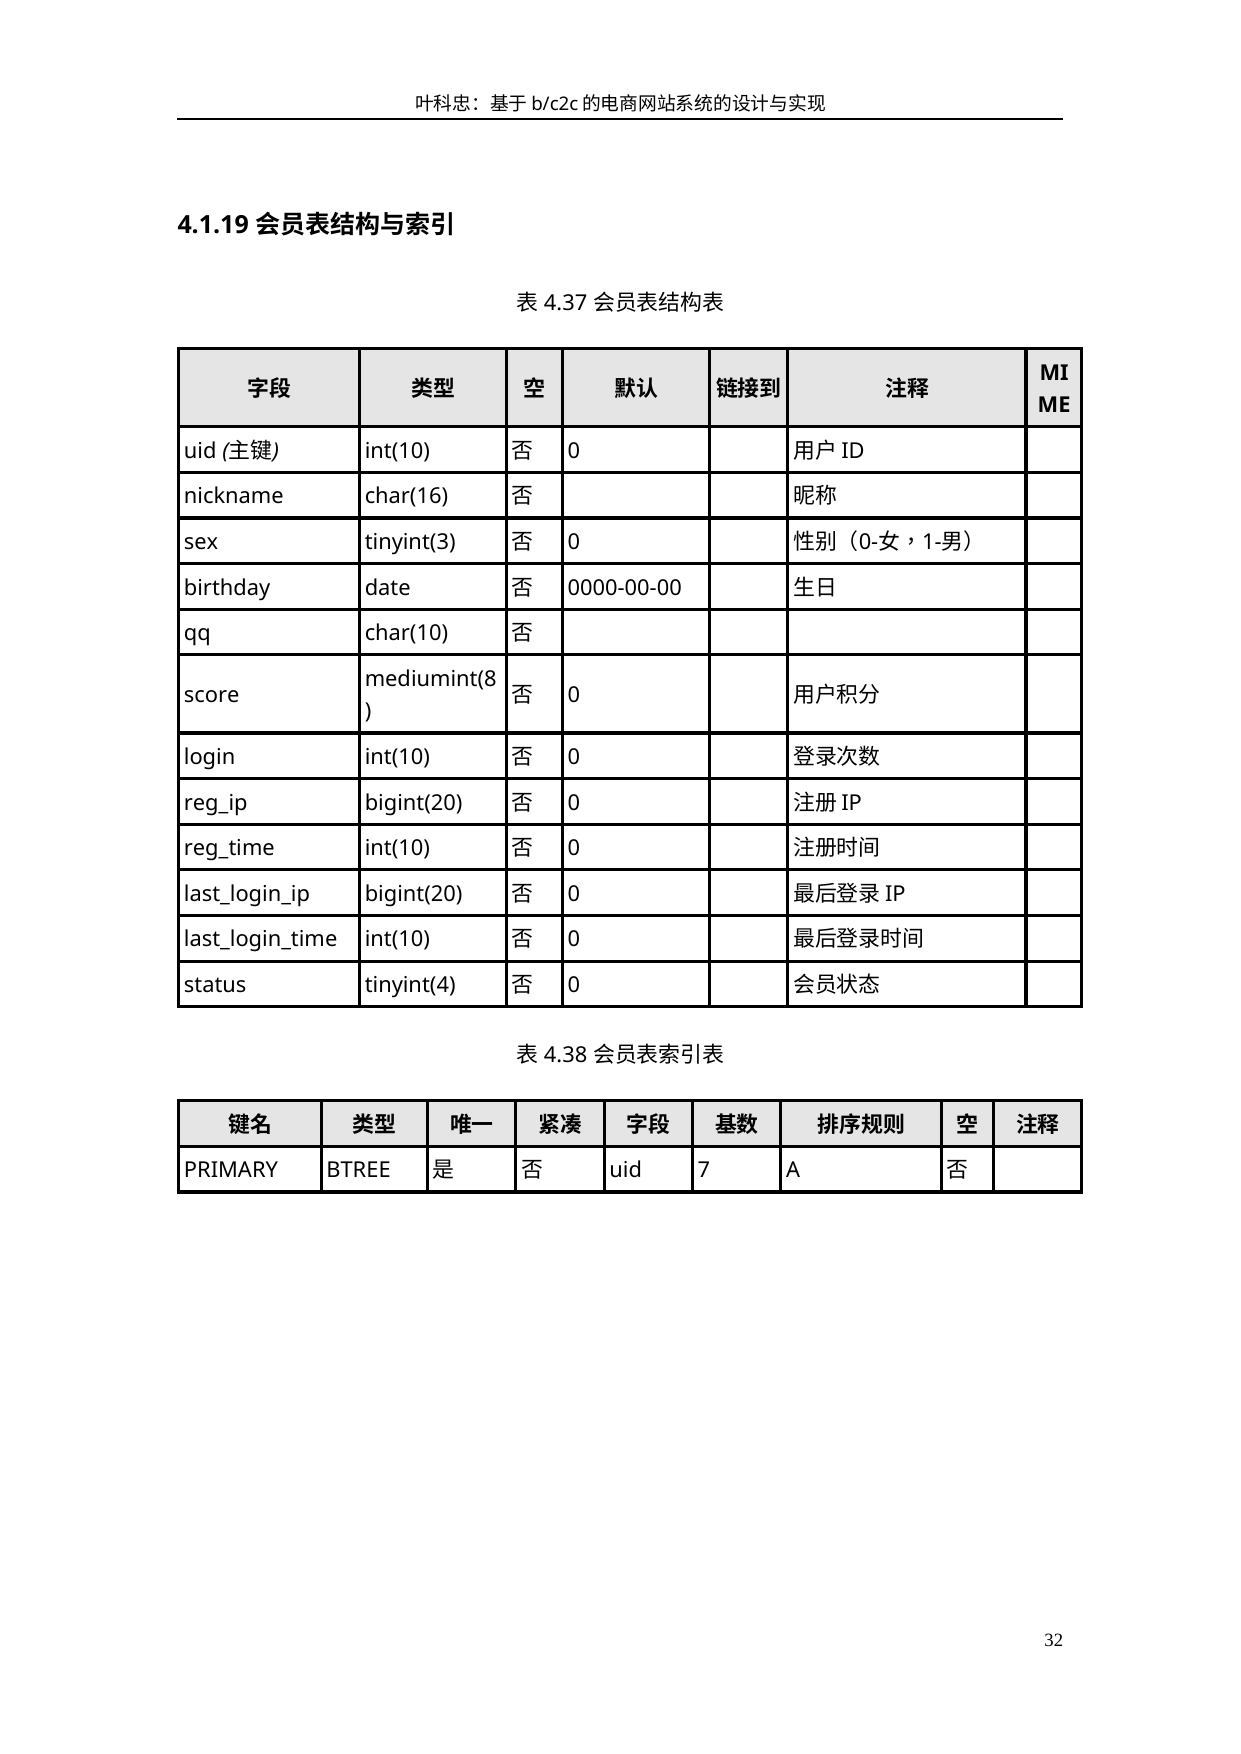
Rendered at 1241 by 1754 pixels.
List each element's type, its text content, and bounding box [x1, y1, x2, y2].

text 4.1.19 会员表结构与索引 [177, 191, 1063, 256]
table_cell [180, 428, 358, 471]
text 表 4.38 会员表索引表 [177, 1037, 1063, 1070]
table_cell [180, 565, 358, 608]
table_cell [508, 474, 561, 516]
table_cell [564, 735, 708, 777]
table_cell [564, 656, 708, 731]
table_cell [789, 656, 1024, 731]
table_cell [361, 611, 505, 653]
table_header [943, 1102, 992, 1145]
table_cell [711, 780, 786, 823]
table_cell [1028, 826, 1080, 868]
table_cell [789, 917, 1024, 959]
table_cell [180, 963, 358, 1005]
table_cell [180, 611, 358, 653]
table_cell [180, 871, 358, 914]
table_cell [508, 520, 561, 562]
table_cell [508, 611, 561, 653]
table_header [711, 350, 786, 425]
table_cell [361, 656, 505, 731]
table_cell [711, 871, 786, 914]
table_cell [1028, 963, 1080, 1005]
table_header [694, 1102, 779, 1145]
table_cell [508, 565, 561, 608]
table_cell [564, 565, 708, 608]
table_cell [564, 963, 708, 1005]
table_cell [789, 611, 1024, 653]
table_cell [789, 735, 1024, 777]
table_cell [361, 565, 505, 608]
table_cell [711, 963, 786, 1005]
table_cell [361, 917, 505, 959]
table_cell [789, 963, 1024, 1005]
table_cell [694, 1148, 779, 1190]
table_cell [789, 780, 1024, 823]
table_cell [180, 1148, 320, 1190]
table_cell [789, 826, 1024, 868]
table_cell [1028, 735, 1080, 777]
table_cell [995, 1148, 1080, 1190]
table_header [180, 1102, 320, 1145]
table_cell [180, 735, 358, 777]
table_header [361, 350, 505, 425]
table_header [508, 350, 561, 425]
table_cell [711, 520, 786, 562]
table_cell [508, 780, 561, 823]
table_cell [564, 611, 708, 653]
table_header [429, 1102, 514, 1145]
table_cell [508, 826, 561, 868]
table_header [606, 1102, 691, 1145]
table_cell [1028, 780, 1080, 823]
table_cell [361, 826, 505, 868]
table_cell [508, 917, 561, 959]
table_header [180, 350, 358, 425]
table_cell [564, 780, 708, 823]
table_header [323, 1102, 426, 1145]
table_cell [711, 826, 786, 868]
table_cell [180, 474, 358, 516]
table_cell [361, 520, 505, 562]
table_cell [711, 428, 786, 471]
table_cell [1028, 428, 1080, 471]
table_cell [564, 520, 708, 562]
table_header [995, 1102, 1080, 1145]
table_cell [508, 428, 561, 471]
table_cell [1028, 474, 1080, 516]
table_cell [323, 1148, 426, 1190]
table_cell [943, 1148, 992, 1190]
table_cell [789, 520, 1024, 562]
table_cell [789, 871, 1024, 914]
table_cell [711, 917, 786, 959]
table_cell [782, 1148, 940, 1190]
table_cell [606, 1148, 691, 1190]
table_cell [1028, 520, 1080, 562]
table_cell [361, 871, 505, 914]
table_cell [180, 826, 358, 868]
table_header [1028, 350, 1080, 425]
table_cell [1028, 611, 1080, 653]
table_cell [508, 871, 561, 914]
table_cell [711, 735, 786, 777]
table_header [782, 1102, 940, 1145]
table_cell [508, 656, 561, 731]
text 表 4.37 会员表结构表 [177, 285, 1063, 318]
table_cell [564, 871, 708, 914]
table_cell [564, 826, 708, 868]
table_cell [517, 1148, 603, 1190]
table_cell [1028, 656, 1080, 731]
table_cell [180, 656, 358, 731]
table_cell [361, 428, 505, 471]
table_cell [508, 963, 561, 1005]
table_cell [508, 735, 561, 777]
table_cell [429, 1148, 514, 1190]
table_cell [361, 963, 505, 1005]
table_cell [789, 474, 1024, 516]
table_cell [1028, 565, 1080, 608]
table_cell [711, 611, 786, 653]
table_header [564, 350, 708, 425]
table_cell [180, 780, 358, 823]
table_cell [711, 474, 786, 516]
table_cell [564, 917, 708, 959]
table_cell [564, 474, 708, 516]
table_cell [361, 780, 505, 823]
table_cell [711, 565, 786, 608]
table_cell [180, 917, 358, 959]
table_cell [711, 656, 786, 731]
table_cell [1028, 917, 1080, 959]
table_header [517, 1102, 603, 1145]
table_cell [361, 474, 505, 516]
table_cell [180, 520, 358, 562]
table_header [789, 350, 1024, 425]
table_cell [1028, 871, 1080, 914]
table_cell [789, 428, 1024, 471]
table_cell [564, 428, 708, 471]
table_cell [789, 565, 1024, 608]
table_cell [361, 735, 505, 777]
